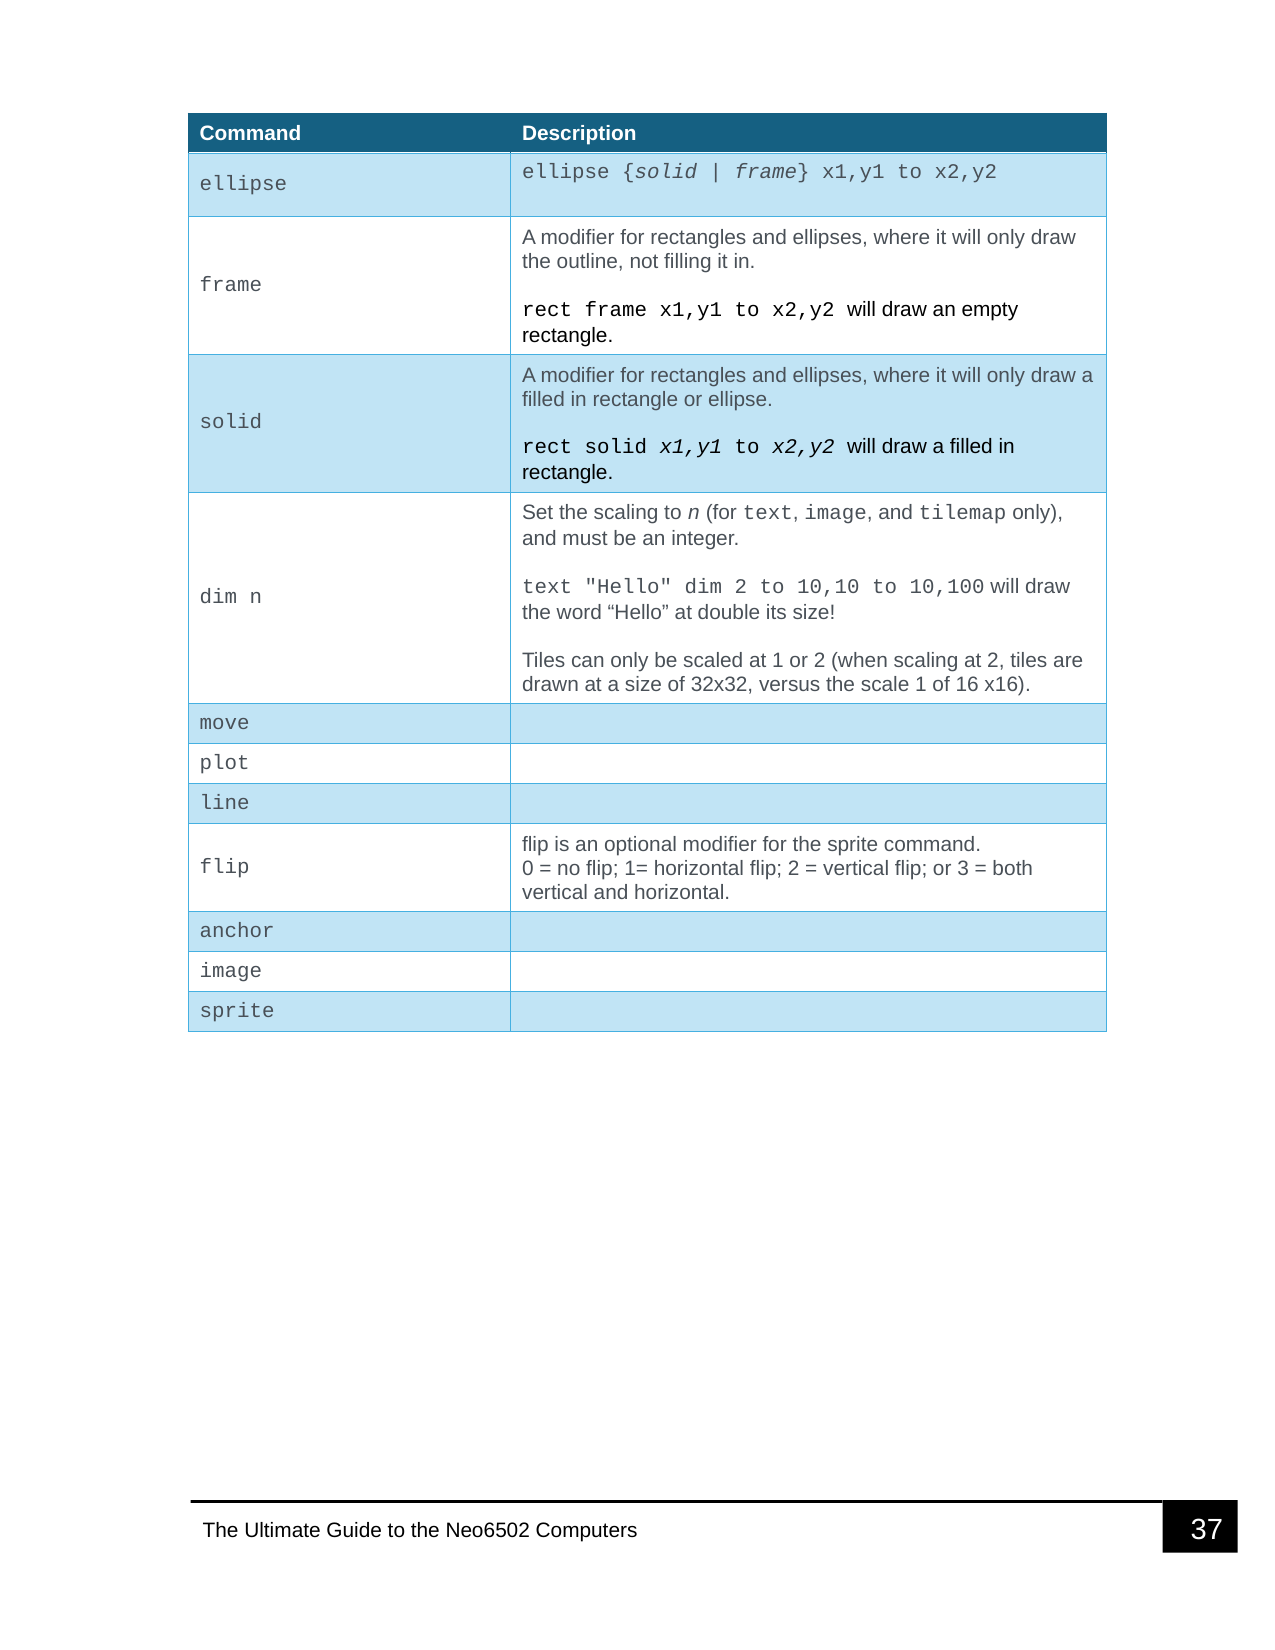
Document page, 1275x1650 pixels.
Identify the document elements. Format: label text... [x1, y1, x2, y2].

table_cell A modifier for rectangles and ellipses, where it will only draw a filled in rectangle or ellipse. rect solid x1,y1 to x2,y2 will draw a filled in rectangle. [511, 355, 1106, 492]
table_cell move [189, 704, 510, 743]
table_cell plot [189, 744, 510, 783]
table_cell dim n [189, 493, 510, 703]
table_cell line [189, 784, 510, 823]
table_header Description [511, 114, 1106, 152]
table_cell ellipse [189, 154, 510, 216]
table_cell [511, 952, 1106, 991]
table_cell Set the scaling to n (for text, image, and tilemap only), and must be an integer. text "Hello" dim 2 to 10,10 to 10,100 will draw the word “Hello” at double its size! Tiles can only be scaled at 1 or 2 (when scaling at 2, tiles are drawn at a size of 32x32, versus the scale 1 of 16 x16). [511, 493, 1106, 703]
table_cell A modifier for rectangles and ellipses, where it will only draw the outline, not filling it in. rect frame x1,y1 to x2,y2 will draw an empty rectangle. [511, 217, 1106, 354]
table_cell sprite [189, 992, 510, 1031]
table_cell flip is an optional modifier for the sprite command. 0 = no flip; 1= horizontal flip; 2 = vertical flip; or 3 = both vertical and horizontal. [511, 824, 1106, 911]
table_cell flip [189, 824, 510, 911]
table_cell [511, 784, 1106, 823]
table_cell [511, 912, 1106, 951]
table_cell [511, 992, 1106, 1031]
table_cell frame [189, 217, 510, 354]
table_cell solid [189, 355, 510, 492]
table_cell image [189, 952, 510, 991]
table_cell [511, 704, 1106, 743]
table_cell [511, 744, 1106, 783]
table_cell anchor [189, 912, 510, 951]
table_cell ellipse {solid | frame} x1,y1 to x2,y2 [511, 154, 1106, 216]
table_header Command [189, 114, 510, 152]
